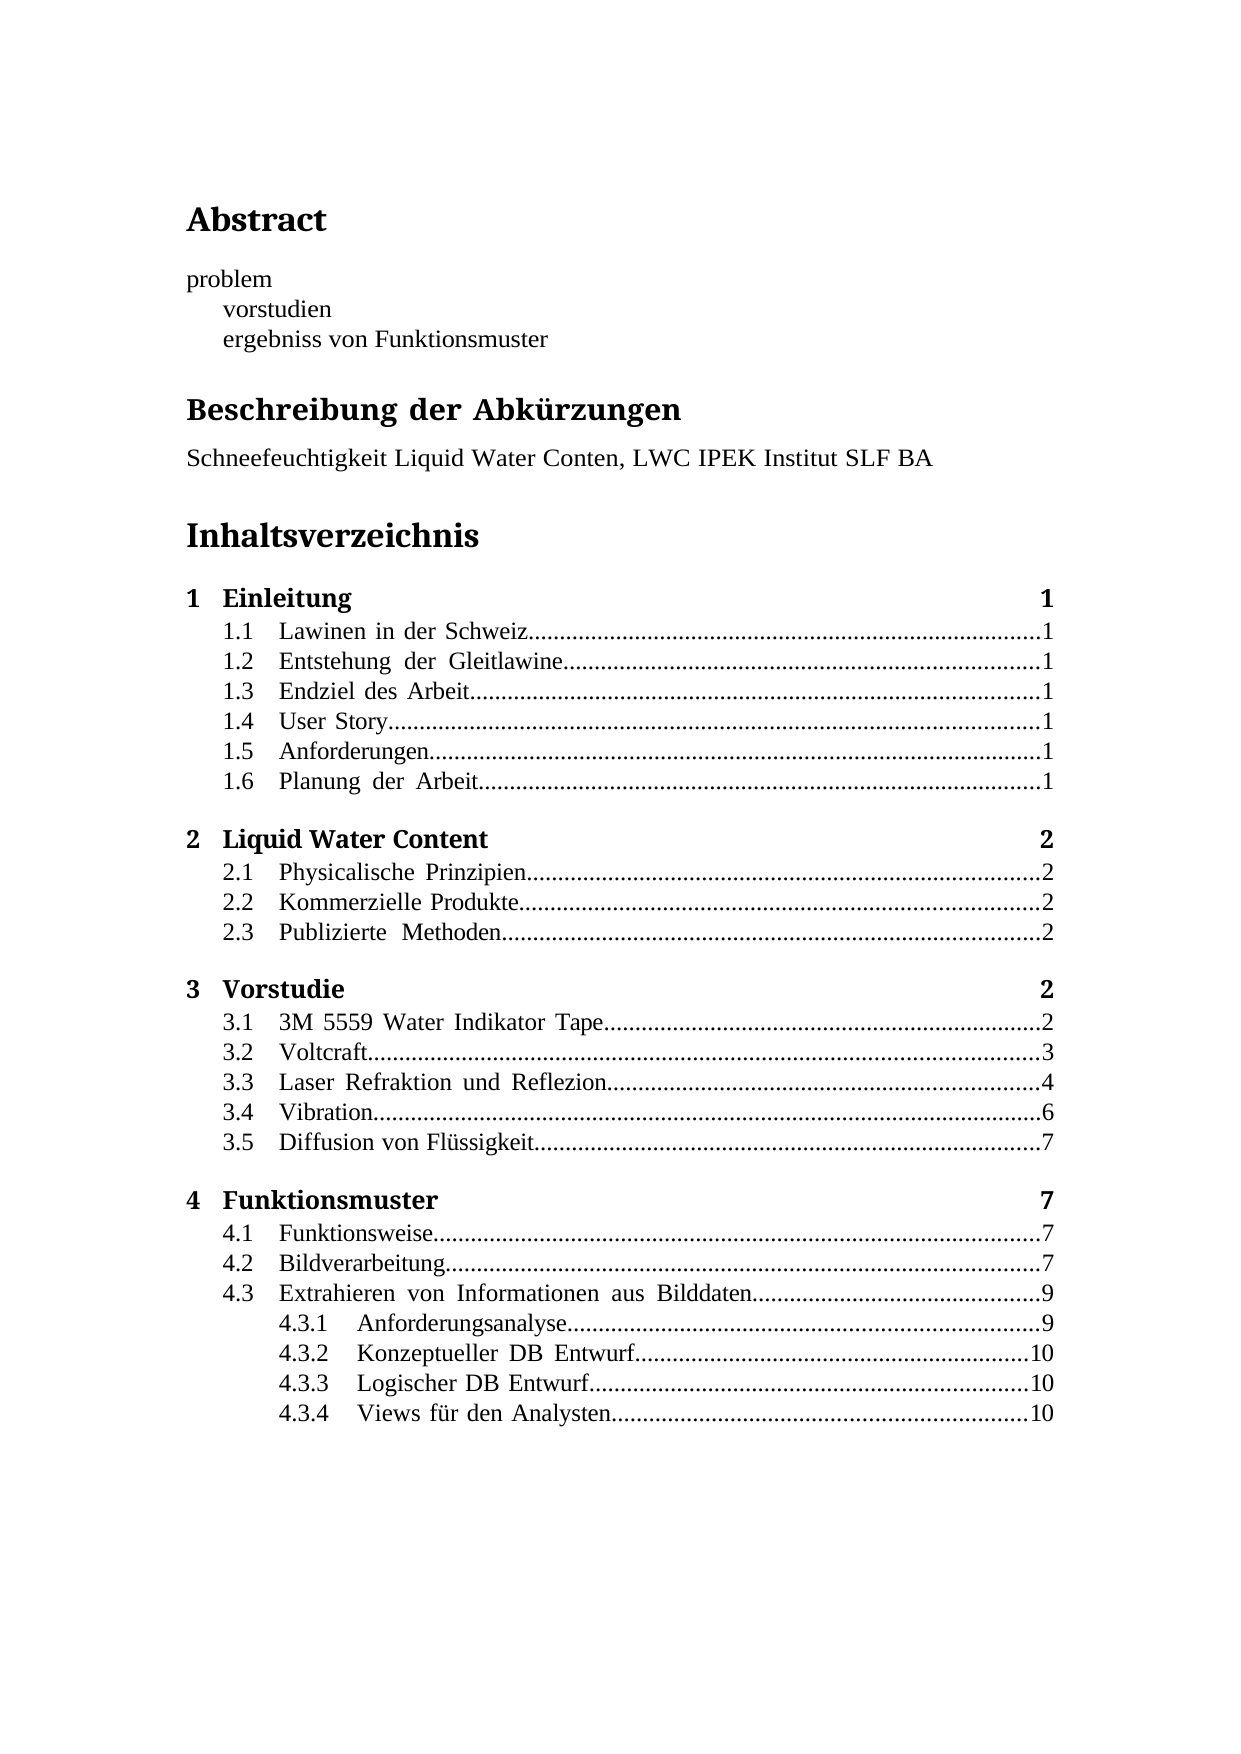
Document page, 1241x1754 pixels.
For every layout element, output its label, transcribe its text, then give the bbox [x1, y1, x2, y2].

text Schneefeuchtigkeit Liquid Water Conten, LWC IPEK Institut SLF BA [186, 443, 1240, 472]
text Beschreibung der Abkürzungen [186, 389, 1240, 429]
text Abstract [186, 200, 1240, 241]
text vorstudien [223, 294, 1240, 323]
text Inhaltsverzeichnis [186, 516, 1240, 557]
text ergebniss von Funktionsmuster [223, 324, 1240, 353]
text problem [186, 264, 1240, 293]
